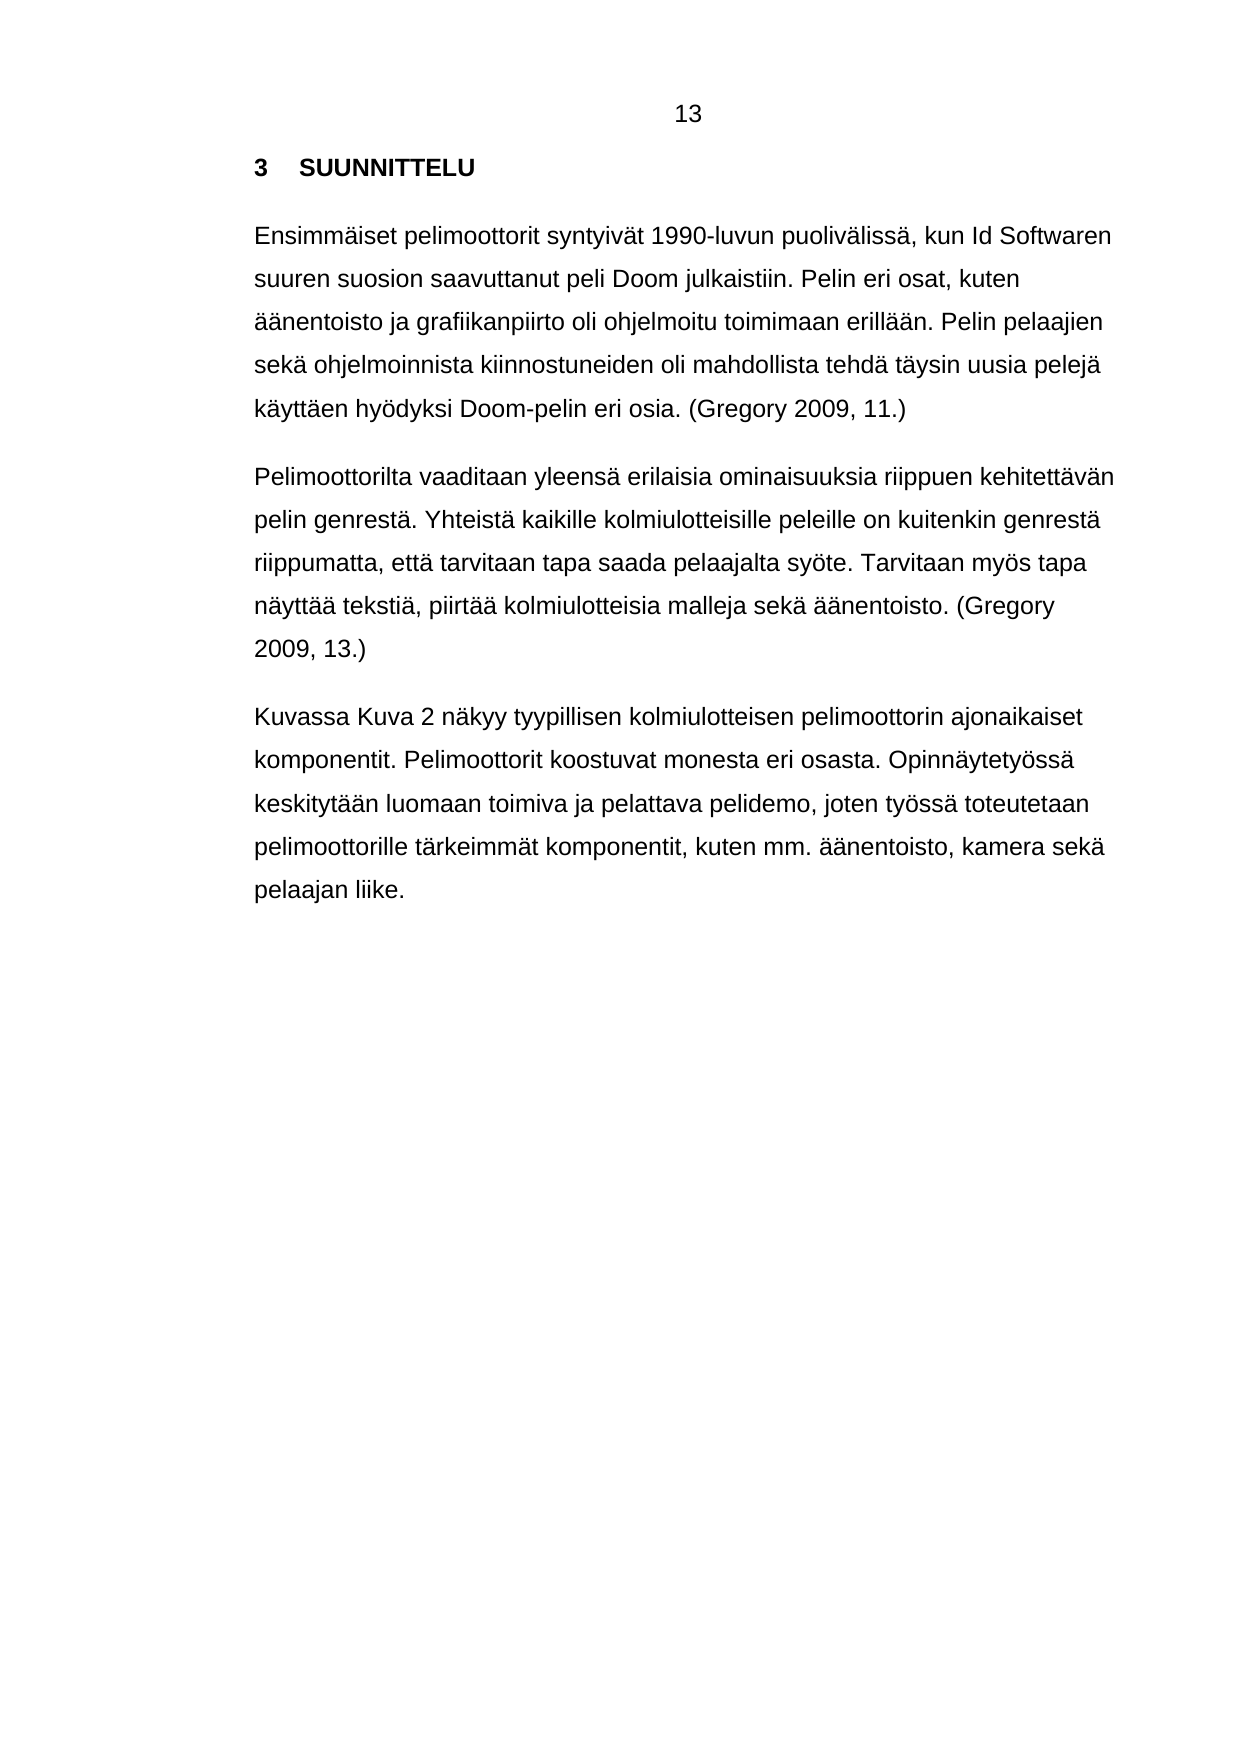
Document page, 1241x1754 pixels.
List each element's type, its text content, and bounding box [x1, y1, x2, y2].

subtitle Suunnittelu [254, 153, 1122, 181]
text Ensimmäiset pelimoottorit syntyivät 1990-luvun puolivälissä, kun Id Softwaren suuren suosion saavuttanut peli Doom julkaistiin. Pelin eri osat, kuten äänentoisto ja grafiikanpiirto oli ohjelmoitu toimimaan erillään. Pelin pelaajien sekä ohjelmoinnista kiinnostuneiden oli mahdollista tehdä täysin uusia pelejä käyttäen hyödyksi Doom-pelin eri osia. (Gregory 2009, 11.) [254, 221, 1122, 422]
text Pelimoottorilta vaaditaan yleensä erilaisia ominaisuuksia riippuen kehitettävän pelin genrestä. Yhteistä kaikille kolmiulotteisille peleille on kuitenkin genrestä riippumatta, että tarvitaan tapa saada pelaajalta syöte. Tarvitaan myös tapa näyttää tekstiä, piirtää kolmiulotteisia malleja sekä äänentoisto. (Gregory 2009, 13.) [254, 462, 1122, 663]
